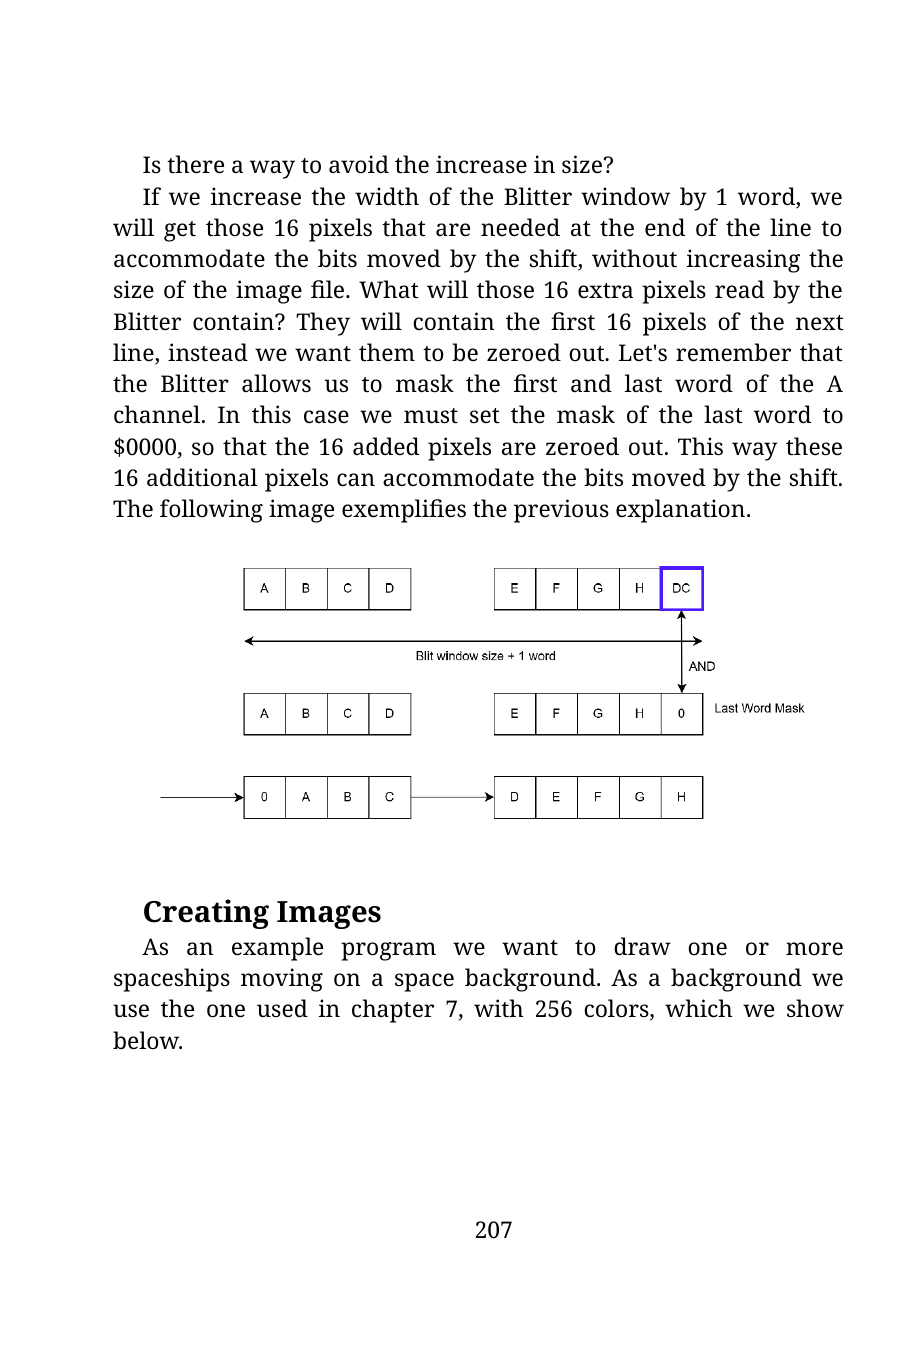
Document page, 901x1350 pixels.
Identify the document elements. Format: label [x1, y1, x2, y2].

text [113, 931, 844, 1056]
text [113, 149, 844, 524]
picture [142, 555, 828, 829]
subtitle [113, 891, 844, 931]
